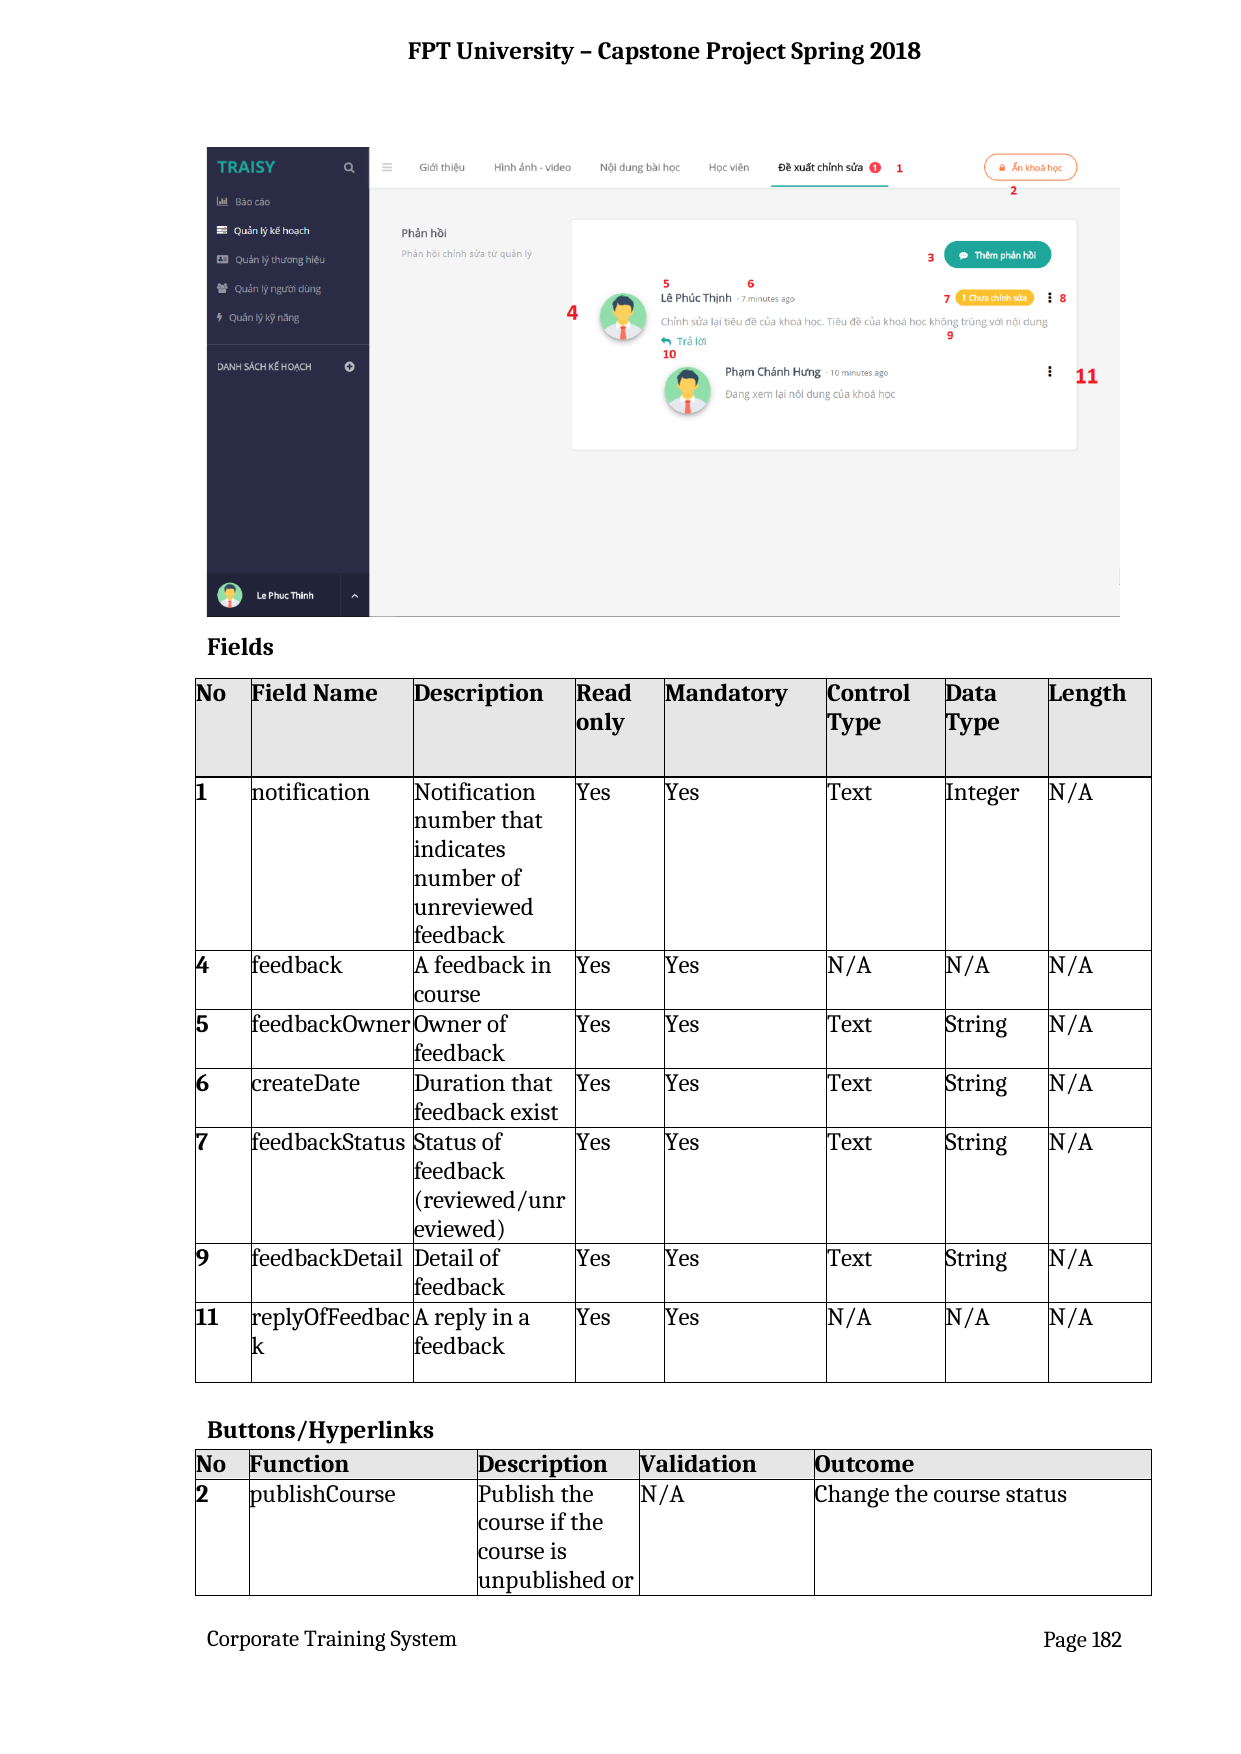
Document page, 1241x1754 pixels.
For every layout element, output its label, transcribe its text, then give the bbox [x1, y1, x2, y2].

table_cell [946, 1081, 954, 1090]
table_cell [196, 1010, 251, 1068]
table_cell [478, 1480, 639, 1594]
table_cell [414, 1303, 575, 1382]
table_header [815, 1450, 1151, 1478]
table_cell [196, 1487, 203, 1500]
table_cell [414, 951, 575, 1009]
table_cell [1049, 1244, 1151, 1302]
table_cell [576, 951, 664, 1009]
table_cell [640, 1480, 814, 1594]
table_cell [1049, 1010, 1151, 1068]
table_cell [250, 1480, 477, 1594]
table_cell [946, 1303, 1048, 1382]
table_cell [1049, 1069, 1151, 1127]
text Buttons/Hyperlinks [207, 1416, 1122, 1444]
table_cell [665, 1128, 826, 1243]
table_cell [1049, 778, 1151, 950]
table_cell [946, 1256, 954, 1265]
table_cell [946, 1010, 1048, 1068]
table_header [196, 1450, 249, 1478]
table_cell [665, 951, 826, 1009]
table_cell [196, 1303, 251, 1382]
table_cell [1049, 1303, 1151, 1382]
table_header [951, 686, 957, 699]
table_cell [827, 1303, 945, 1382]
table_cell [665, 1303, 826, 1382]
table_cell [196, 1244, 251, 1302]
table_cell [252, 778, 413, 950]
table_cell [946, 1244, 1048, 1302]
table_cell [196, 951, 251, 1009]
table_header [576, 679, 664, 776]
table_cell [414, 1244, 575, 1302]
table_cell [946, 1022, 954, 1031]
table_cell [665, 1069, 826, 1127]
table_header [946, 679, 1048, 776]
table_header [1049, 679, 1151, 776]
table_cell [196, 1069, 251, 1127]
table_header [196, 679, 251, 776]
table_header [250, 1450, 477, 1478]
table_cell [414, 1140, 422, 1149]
picture [206, 147, 1121, 617]
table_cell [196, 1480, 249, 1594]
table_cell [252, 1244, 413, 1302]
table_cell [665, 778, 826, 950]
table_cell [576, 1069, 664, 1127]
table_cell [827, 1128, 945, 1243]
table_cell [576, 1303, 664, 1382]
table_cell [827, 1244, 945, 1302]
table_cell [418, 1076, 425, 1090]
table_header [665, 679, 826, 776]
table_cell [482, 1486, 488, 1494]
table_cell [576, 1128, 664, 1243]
text Fields [207, 633, 1122, 662]
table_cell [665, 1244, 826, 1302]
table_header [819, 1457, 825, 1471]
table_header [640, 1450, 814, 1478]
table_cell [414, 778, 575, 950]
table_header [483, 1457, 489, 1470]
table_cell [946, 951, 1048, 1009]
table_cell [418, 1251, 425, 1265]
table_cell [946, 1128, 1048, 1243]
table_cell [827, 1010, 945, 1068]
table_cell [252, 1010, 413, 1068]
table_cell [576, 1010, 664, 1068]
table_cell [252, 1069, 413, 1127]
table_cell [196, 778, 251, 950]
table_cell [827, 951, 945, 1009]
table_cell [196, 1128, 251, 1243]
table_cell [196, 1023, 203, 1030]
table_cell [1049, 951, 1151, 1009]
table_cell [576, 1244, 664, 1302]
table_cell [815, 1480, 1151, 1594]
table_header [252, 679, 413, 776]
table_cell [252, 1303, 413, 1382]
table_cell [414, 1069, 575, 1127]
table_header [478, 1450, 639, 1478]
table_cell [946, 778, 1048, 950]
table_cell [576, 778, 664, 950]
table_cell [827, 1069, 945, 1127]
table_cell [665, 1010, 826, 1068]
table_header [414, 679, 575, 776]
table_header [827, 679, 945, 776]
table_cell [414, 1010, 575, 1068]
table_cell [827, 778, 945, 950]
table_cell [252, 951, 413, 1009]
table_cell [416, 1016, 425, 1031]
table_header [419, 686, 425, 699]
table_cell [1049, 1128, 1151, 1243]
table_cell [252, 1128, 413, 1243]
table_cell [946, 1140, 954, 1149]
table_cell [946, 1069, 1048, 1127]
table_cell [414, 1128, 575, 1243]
